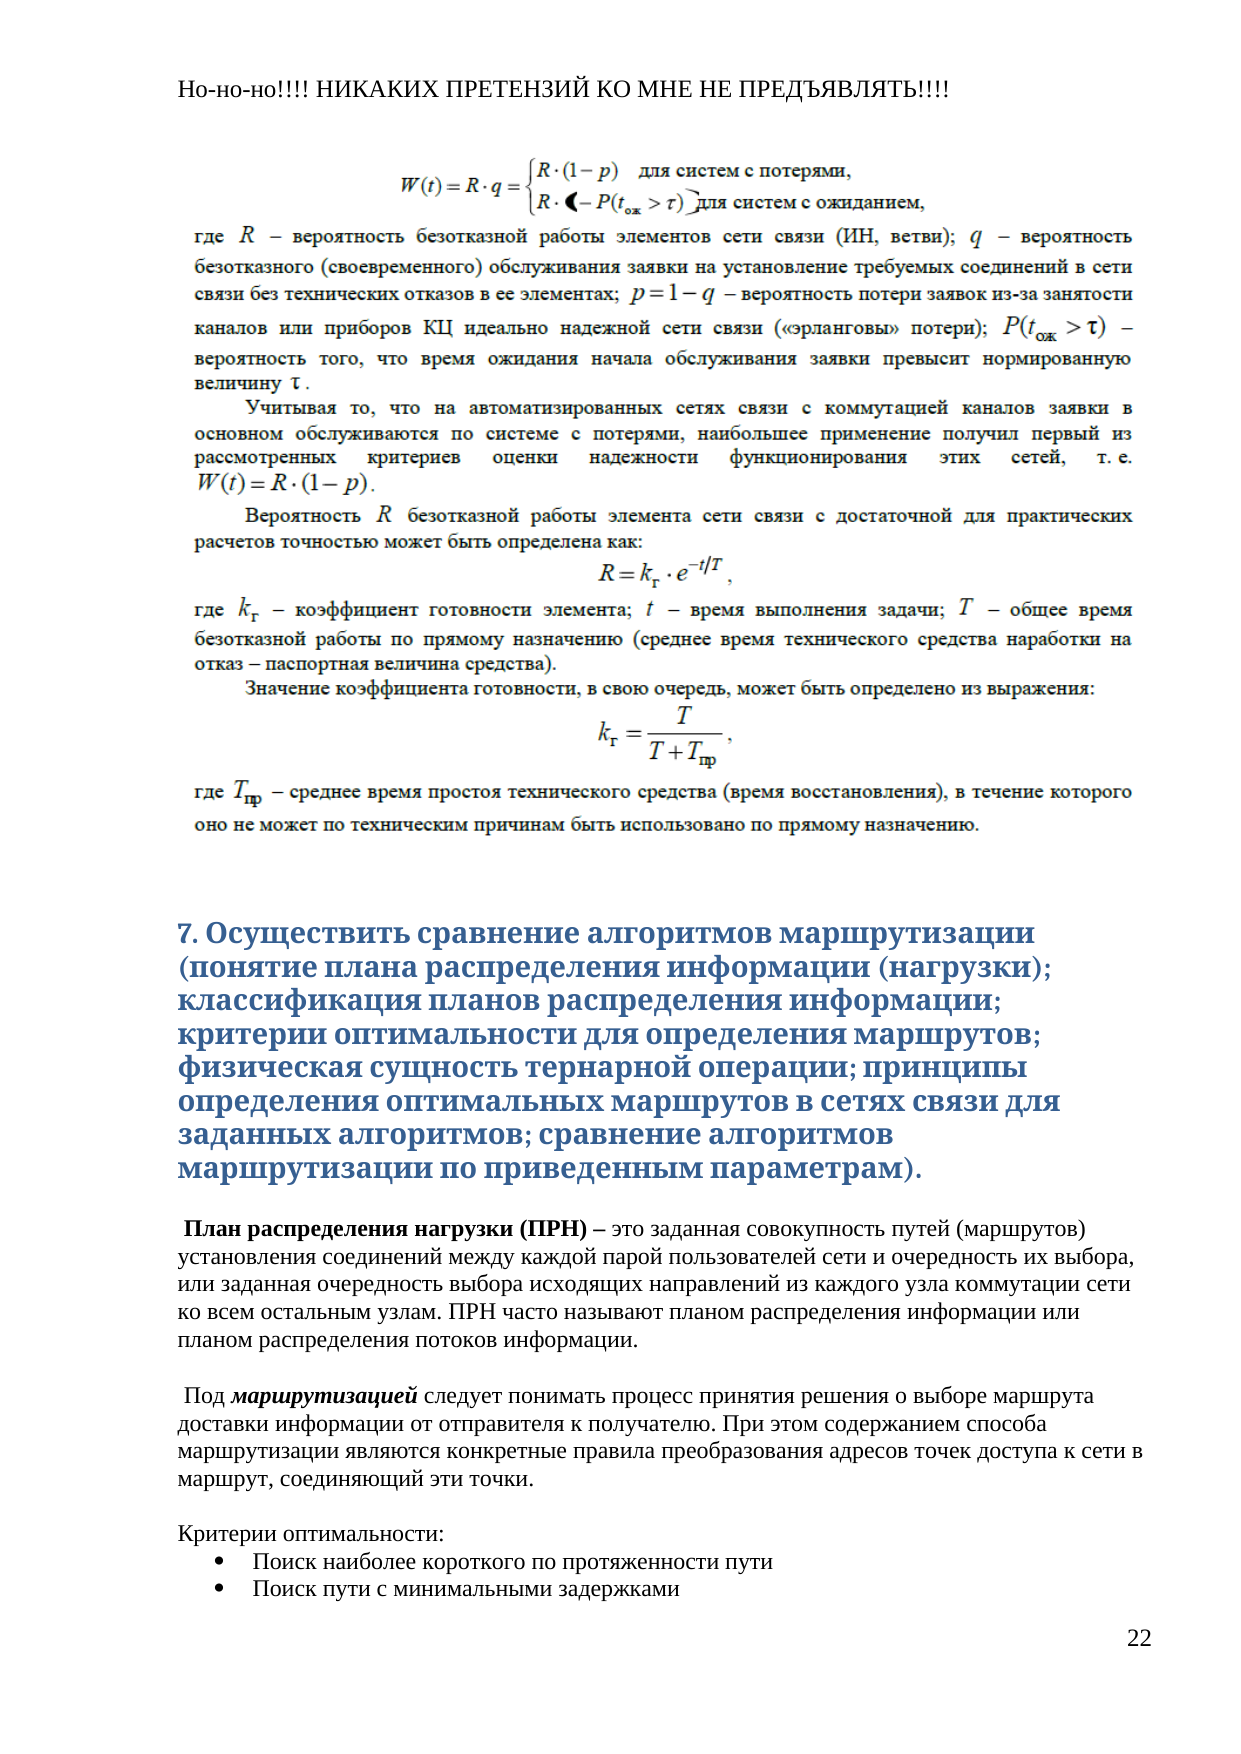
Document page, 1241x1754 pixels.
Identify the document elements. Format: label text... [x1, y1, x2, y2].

list Поиск наиболее короткого по протяженности пути [215, 1547, 1152, 1574]
list Поиск пути с минимальными задержками [215, 1574, 1152, 1602]
text План распределения нагрузки (ПРН) – это заданная совокупность путей (маршрутов) установления соединений между каждой парой пользователей сети и очередность их выбора, или заданная очередность выбора исходящих направлений из каждого узла коммутации сети ко всем остальным узлам. ПРН часто называют планом распределения информации или планом распределения потоков информации. [177, 1214, 1152, 1352]
subtitle 7. Осуществить сравнение алгоритмов маршрутизации (понятие плана распределения информации (нагрузки); классификация планов распределения информации; критерии оптимальности для определения маршрутов; физическая сущность тернарной операции; принципы определения оптимальных маршрутов в сетях связи для заданных алгоритмов; сравнение алгоритмов маршрутизации по приведенным параметрам). [177, 917, 1152, 1186]
text Критерии оптимальности: [177, 1519, 1152, 1547]
text Под маршрутизацией следует понимать процесс принятия решения о выборе маршрута доставки информации от отправителя к получателю. При этом содержанием способа маршрутизации являются конкретные правила преобразования адресов точек доступа к сети в маршрут, соединяющий эти точки. [177, 1381, 1152, 1491]
picture [177, 131, 1152, 839]
